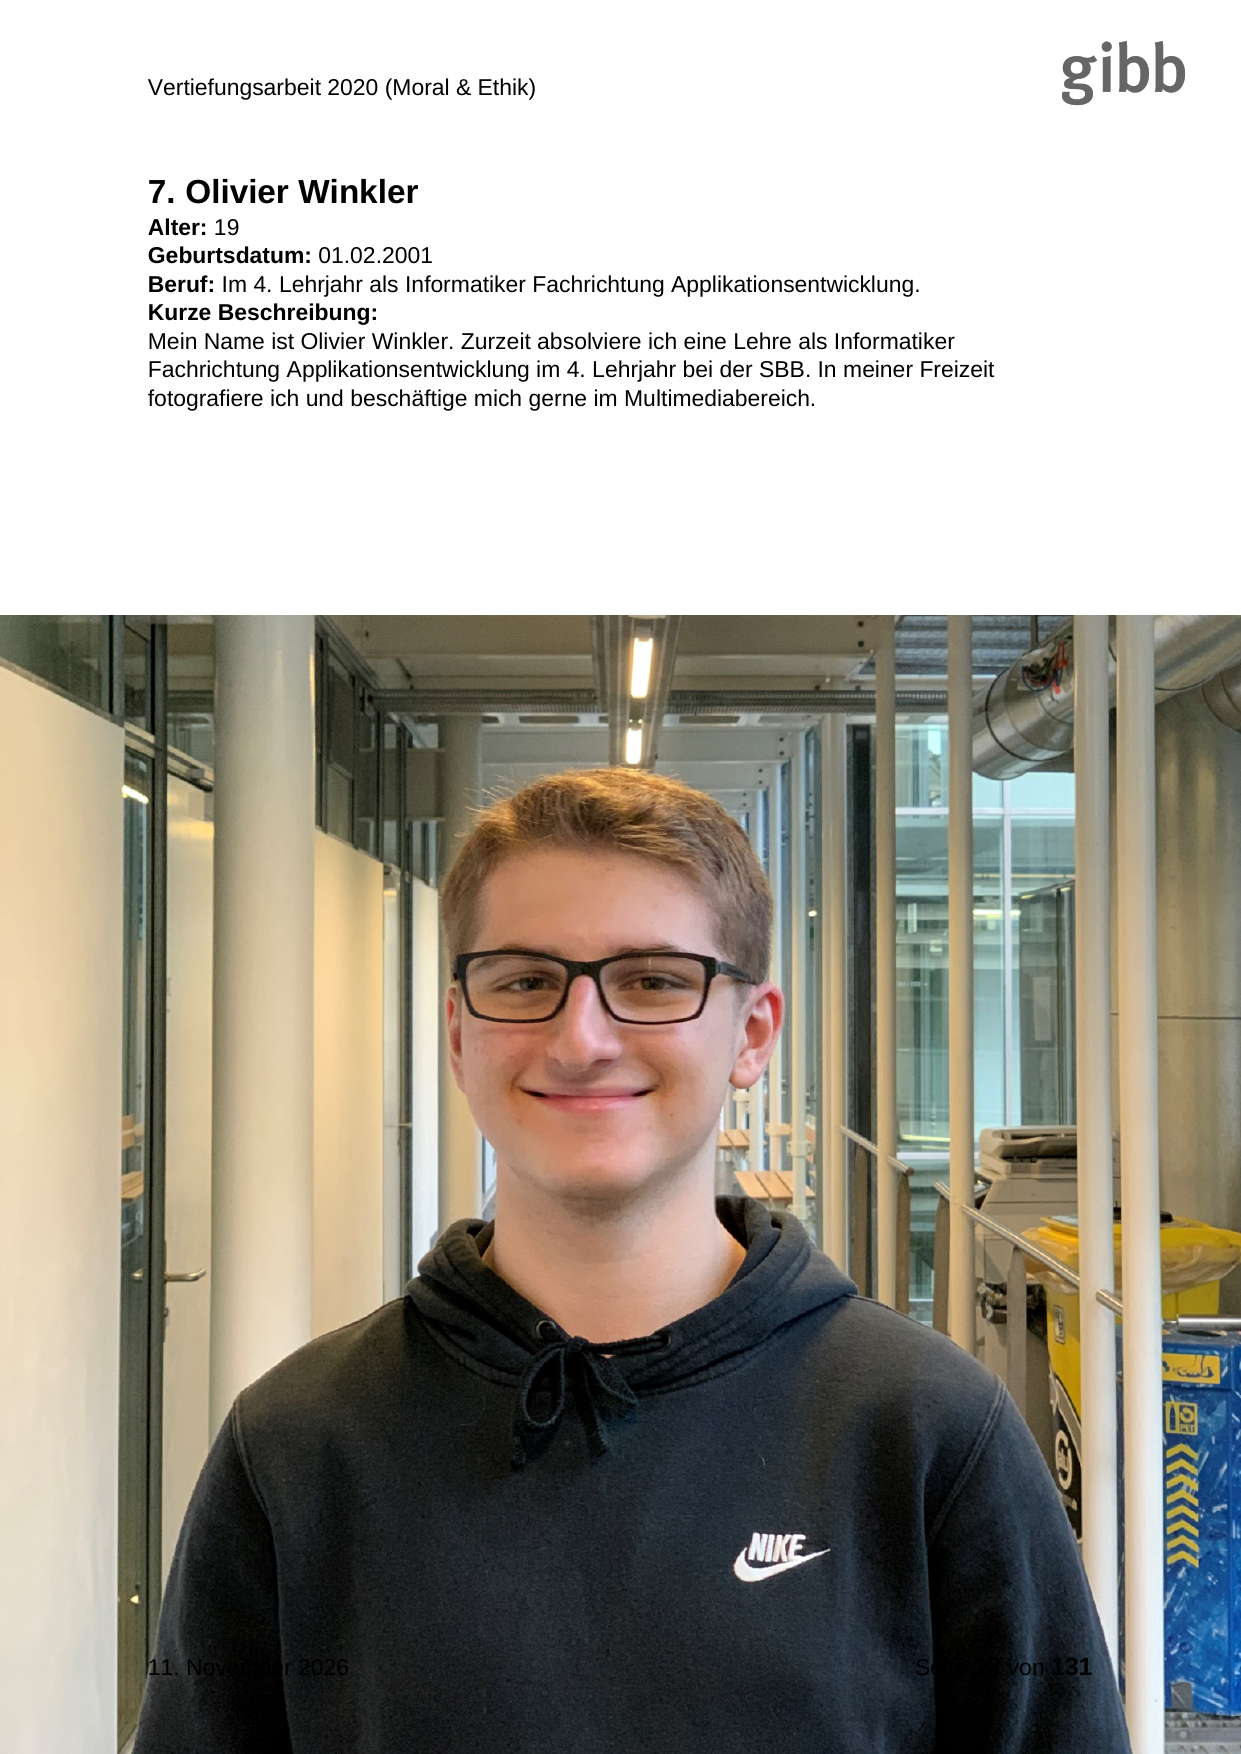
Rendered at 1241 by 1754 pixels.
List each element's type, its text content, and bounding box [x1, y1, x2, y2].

picture [1060, 39, 1187, 107]
text Alter: 19 Geburtsdatum: 01.02.2001 Beruf: Im 4. Lehrjahr als Informatiker Fachrichtung Applikationsentwicklung. Kurze Beschreibung: Mein Name ist Olivier Winkler. Zurzeit absolviere ich eine Lehre als Informatiker Fachrichtung Applikationsentwicklung im 4. Lehrjahr bei der SBB. In meiner Freizeit fotografiere ich und beschäftige mich gerne im Multimediabereich. [148, 214, 1093, 411]
picture [1, 615, 1241, 1754]
subtitle Olivier Winkler [148, 173, 1093, 211]
